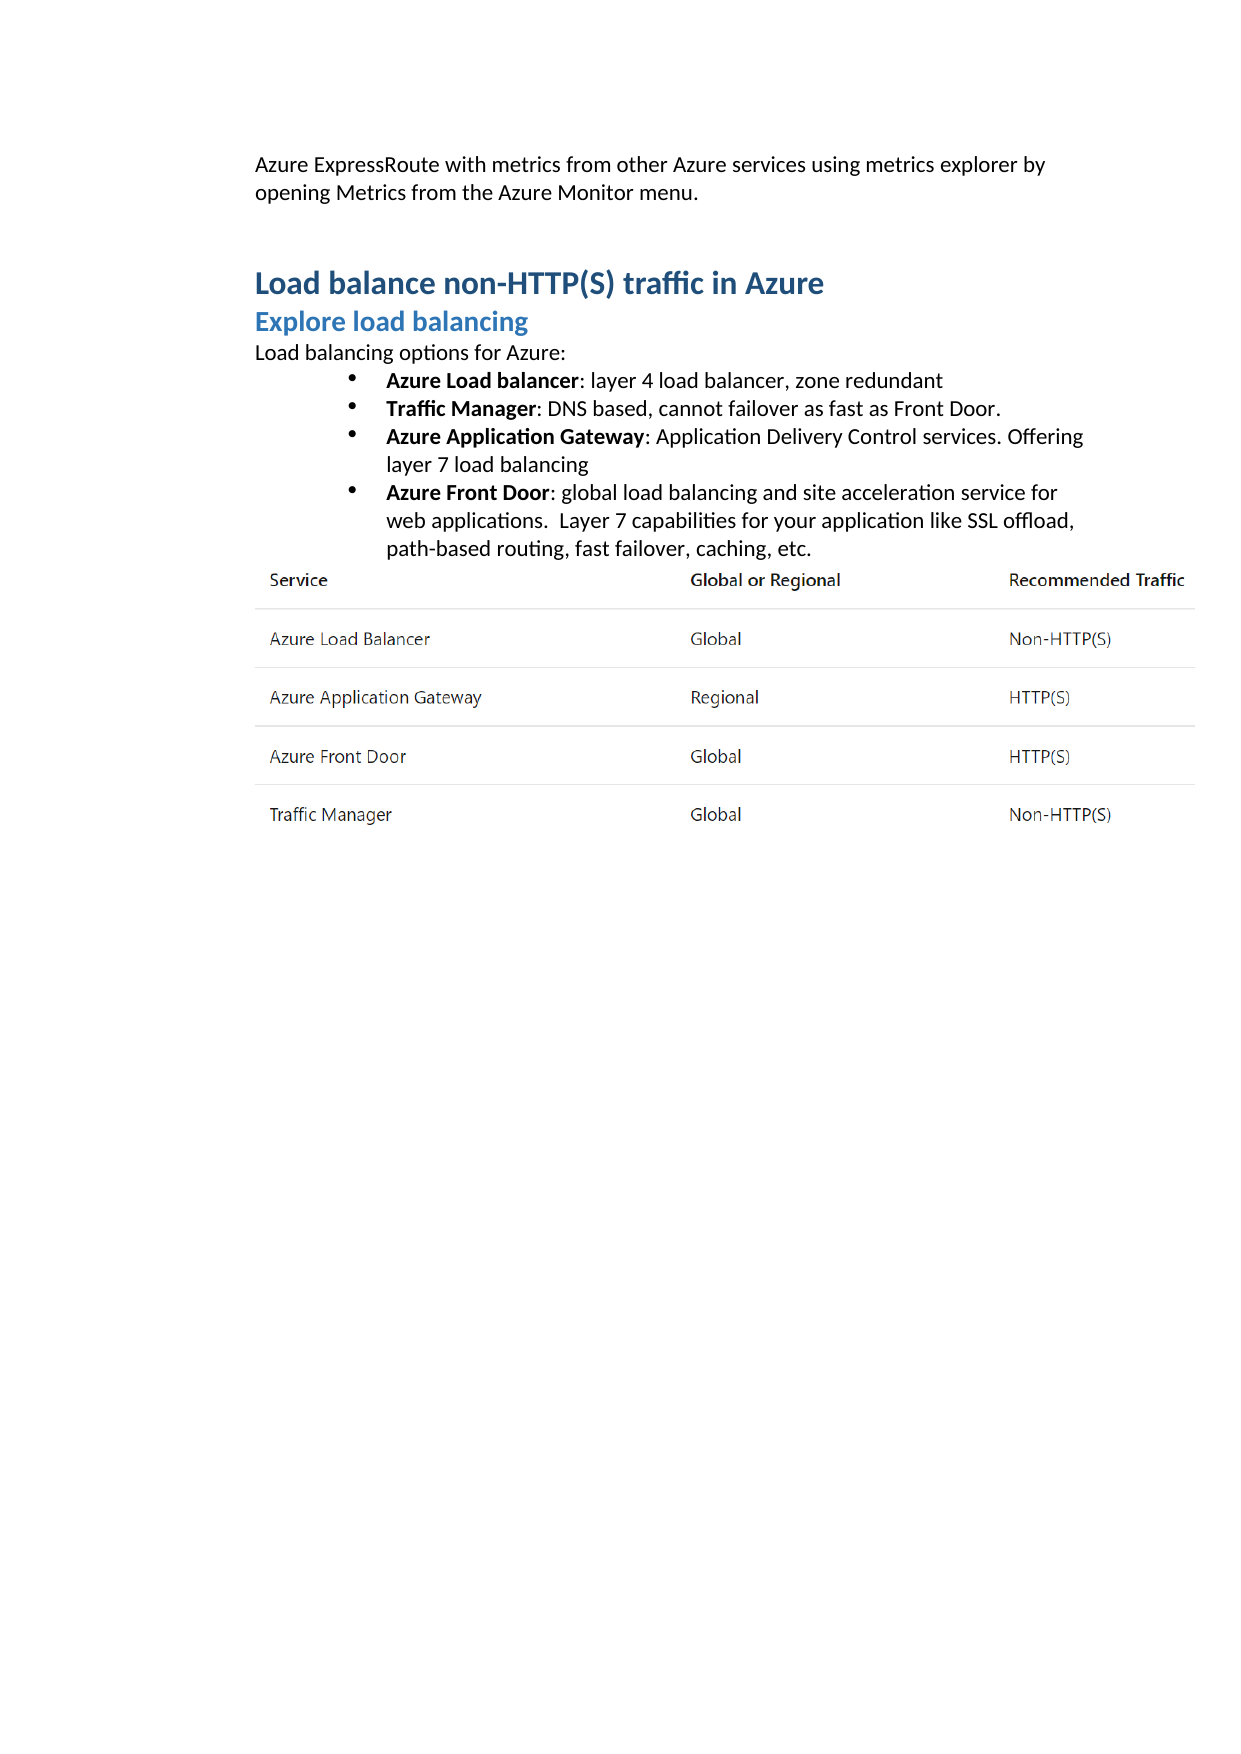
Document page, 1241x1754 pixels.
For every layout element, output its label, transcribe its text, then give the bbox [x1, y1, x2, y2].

text Load balance non-HTTP(S) traffic in Azure [255, 262, 1090, 303]
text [255, 150, 1090, 206]
text Explore load balancing [255, 303, 1090, 338]
picture [254, 562, 1195, 834]
list Azure Load balancer: layer 4 load balancer, zone redundant [348, 366, 1090, 394]
list Azure Application Gateway: Application Delivery Control services. Offering layer 7 load balancing [348, 422, 1090, 478]
list Azure Front Door: global load balancing and site acceleration service for web applications. Layer 7 capabilities for your application like SSL offload, path-based routing, fast failover, caching, etc. [348, 478, 1090, 562]
text Load balancing options for Azure: [255, 338, 1090, 366]
list Traffic Manager: DNS based, cannot failover as fast as Front Door. [348, 394, 1090, 422]
